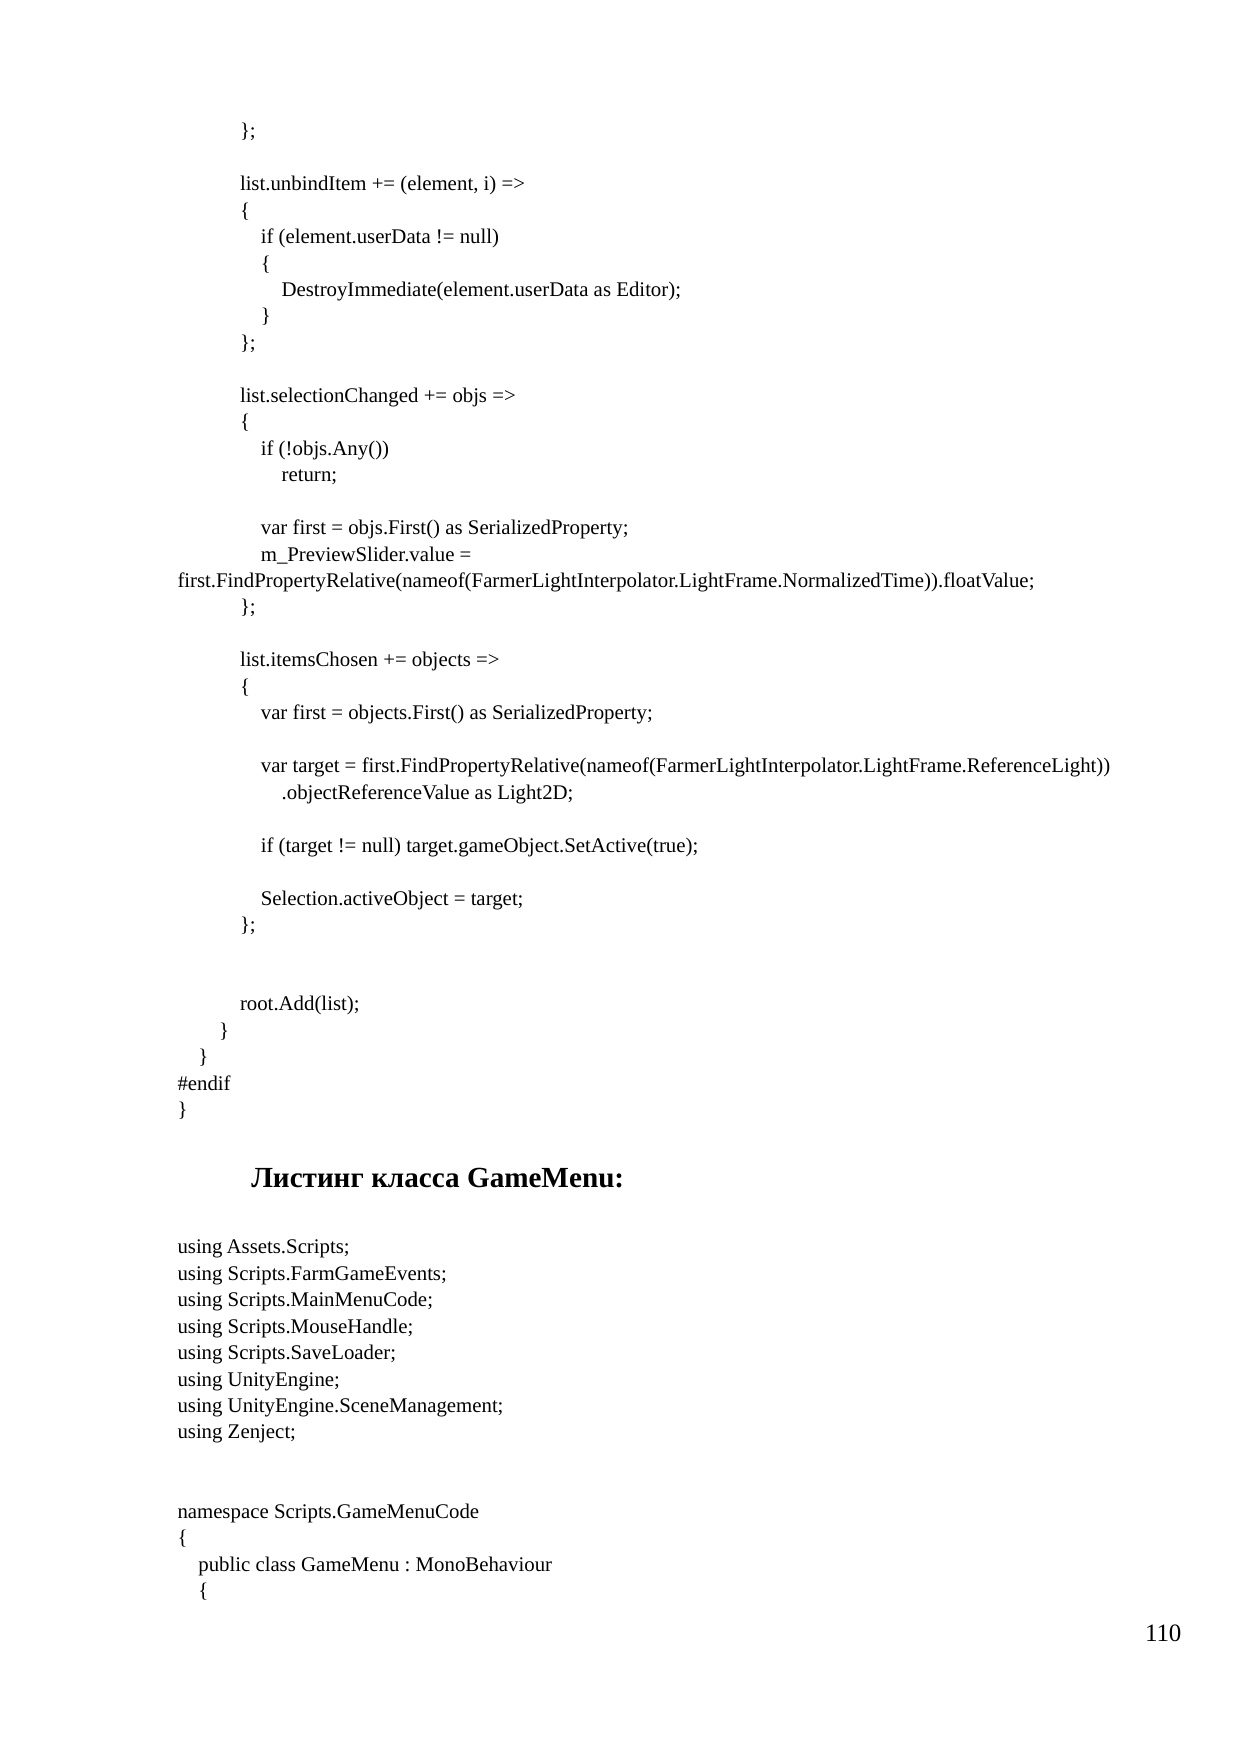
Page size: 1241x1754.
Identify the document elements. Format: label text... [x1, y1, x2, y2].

text list.unbindItem += (element, i) => [177, 171, 1181, 195]
text { [177, 197, 1181, 222]
text namespace Scripts.GameMenuCode [177, 1499, 1181, 1523]
text root.Add(list); [177, 991, 1181, 1015]
text public class GameMenu : MonoBehaviour [177, 1552, 1181, 1576]
text #endif [177, 1071, 1181, 1095]
text } [177, 303, 1181, 327]
text Листинг класса GameMenu: [177, 1160, 1181, 1194]
text if (target != null) target.gameObject.SetActive(true); [177, 832, 1181, 857]
text using UnityEngine; [177, 1366, 1181, 1391]
text using Scripts.MouseHandle; [177, 1313, 1181, 1338]
text m_PreviewSlider.value = first.FindPropertyRelative(nameof(FarmerLightInterpolator.LightFrame.NormalizedTime)).floatValue; [177, 541, 1181, 592]
text list.itemsChosen += objects => [177, 647, 1181, 671]
text .objectReferenceValue as Light2D; [177, 779, 1181, 804]
text return; [177, 462, 1181, 486]
text } [177, 1097, 1181, 1121]
text if (element.userData != null) [177, 224, 1181, 248]
text if (!objs.Any()) [177, 436, 1181, 460]
text using Zenject; [177, 1419, 1181, 1443]
text { [177, 1578, 1181, 1602]
text } [177, 1044, 1181, 1068]
text using Scripts.MainMenuCode; [177, 1287, 1181, 1311]
text using Scripts.SaveLoader; [177, 1340, 1181, 1364]
text using UnityEngine.SceneManagement; [177, 1393, 1181, 1417]
text { [177, 1525, 1181, 1549]
text var first = objs.First() as SerializedProperty; [177, 515, 1181, 539]
text } [177, 1018, 1181, 1042]
text }; [177, 594, 1181, 618]
text DestroyImmediate(element.userData as Editor); [177, 277, 1181, 301]
text var target = first.FindPropertyRelative(nameof(FarmerLightInterpolator.LightFrame.ReferenceLight)) [177, 753, 1181, 777]
text list.selectionChanged += objs => [177, 383, 1181, 407]
text using Scripts.FarmGameEvents; [177, 1261, 1181, 1285]
text { [177, 250, 1181, 274]
text }; [177, 118, 1181, 142]
text }; [177, 330, 1181, 354]
text }; [177, 912, 1181, 936]
text Selection.activeObject = target; [177, 885, 1181, 909]
text using Assets.Scripts; [177, 1234, 1181, 1258]
text { [177, 409, 1181, 433]
text { [177, 674, 1181, 698]
text var first = objects.First() as SerializedProperty; [177, 700, 1181, 724]
